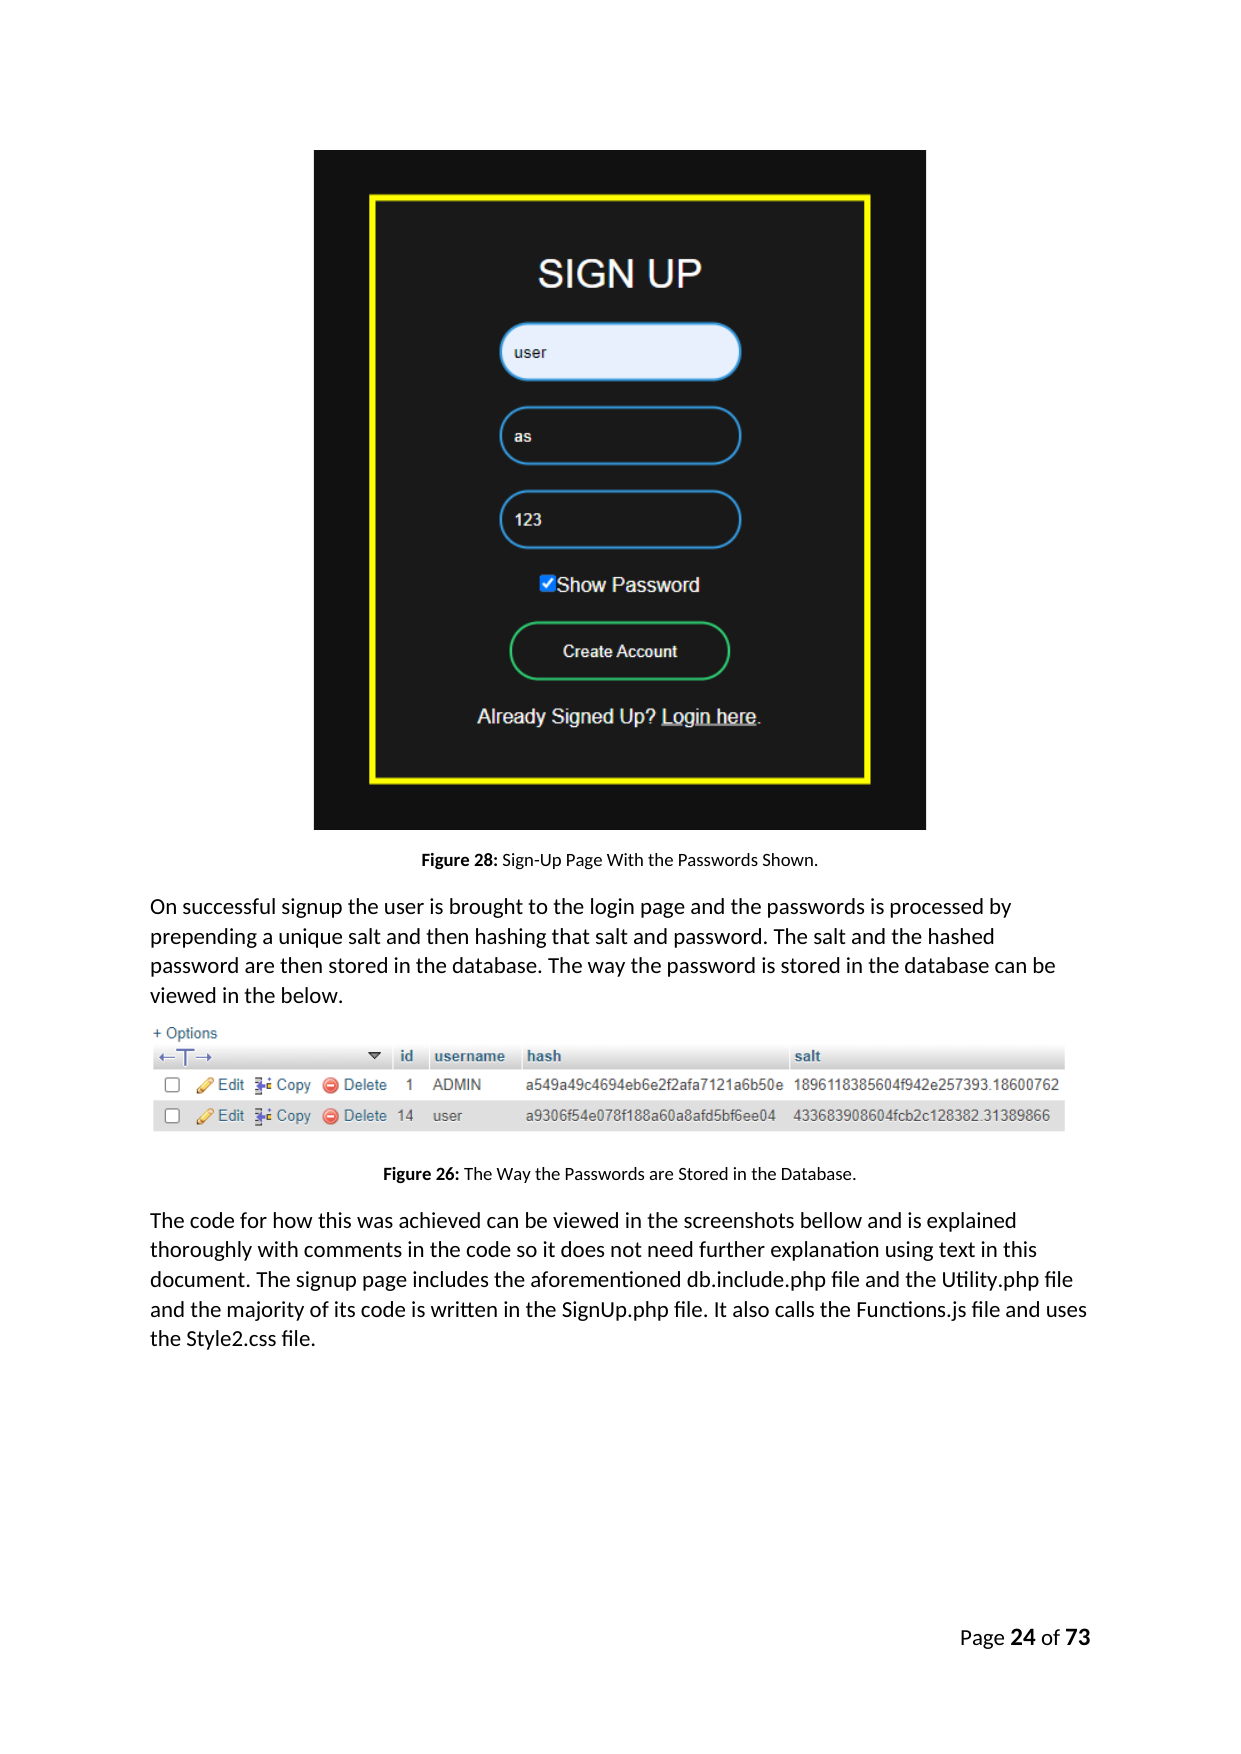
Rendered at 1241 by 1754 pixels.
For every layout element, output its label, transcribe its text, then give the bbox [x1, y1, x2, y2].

picture [150, 1027, 1090, 1144]
picture [313, 150, 927, 830]
text Figure 26: The Way the Passwords are Stored in the Database. [150, 1162, 1090, 1185]
text The code for how this was achieved can be viewed in the screenshots bellow and is explained thoroughly with comments in the code so it does not need further explanation using text in this document. The signup page includes the aforementioned db.include.php file and the Utility.php file and the majority of its code is written in the SignUp.php file. It also calls the Functions.js file and uses the Style2.css file. [150, 1206, 1090, 1353]
text On successful signup the user is brought to the login page and the passwords is processed by prepending a unique salt and then hashing that salt and password. The salt and the hashed password are then stored in the database. The way the password is stored in the database can be viewed in the below. [150, 892, 1090, 1009]
text Figure 28: Sign-Up Page With the Passwords Shown. [150, 848, 1090, 871]
